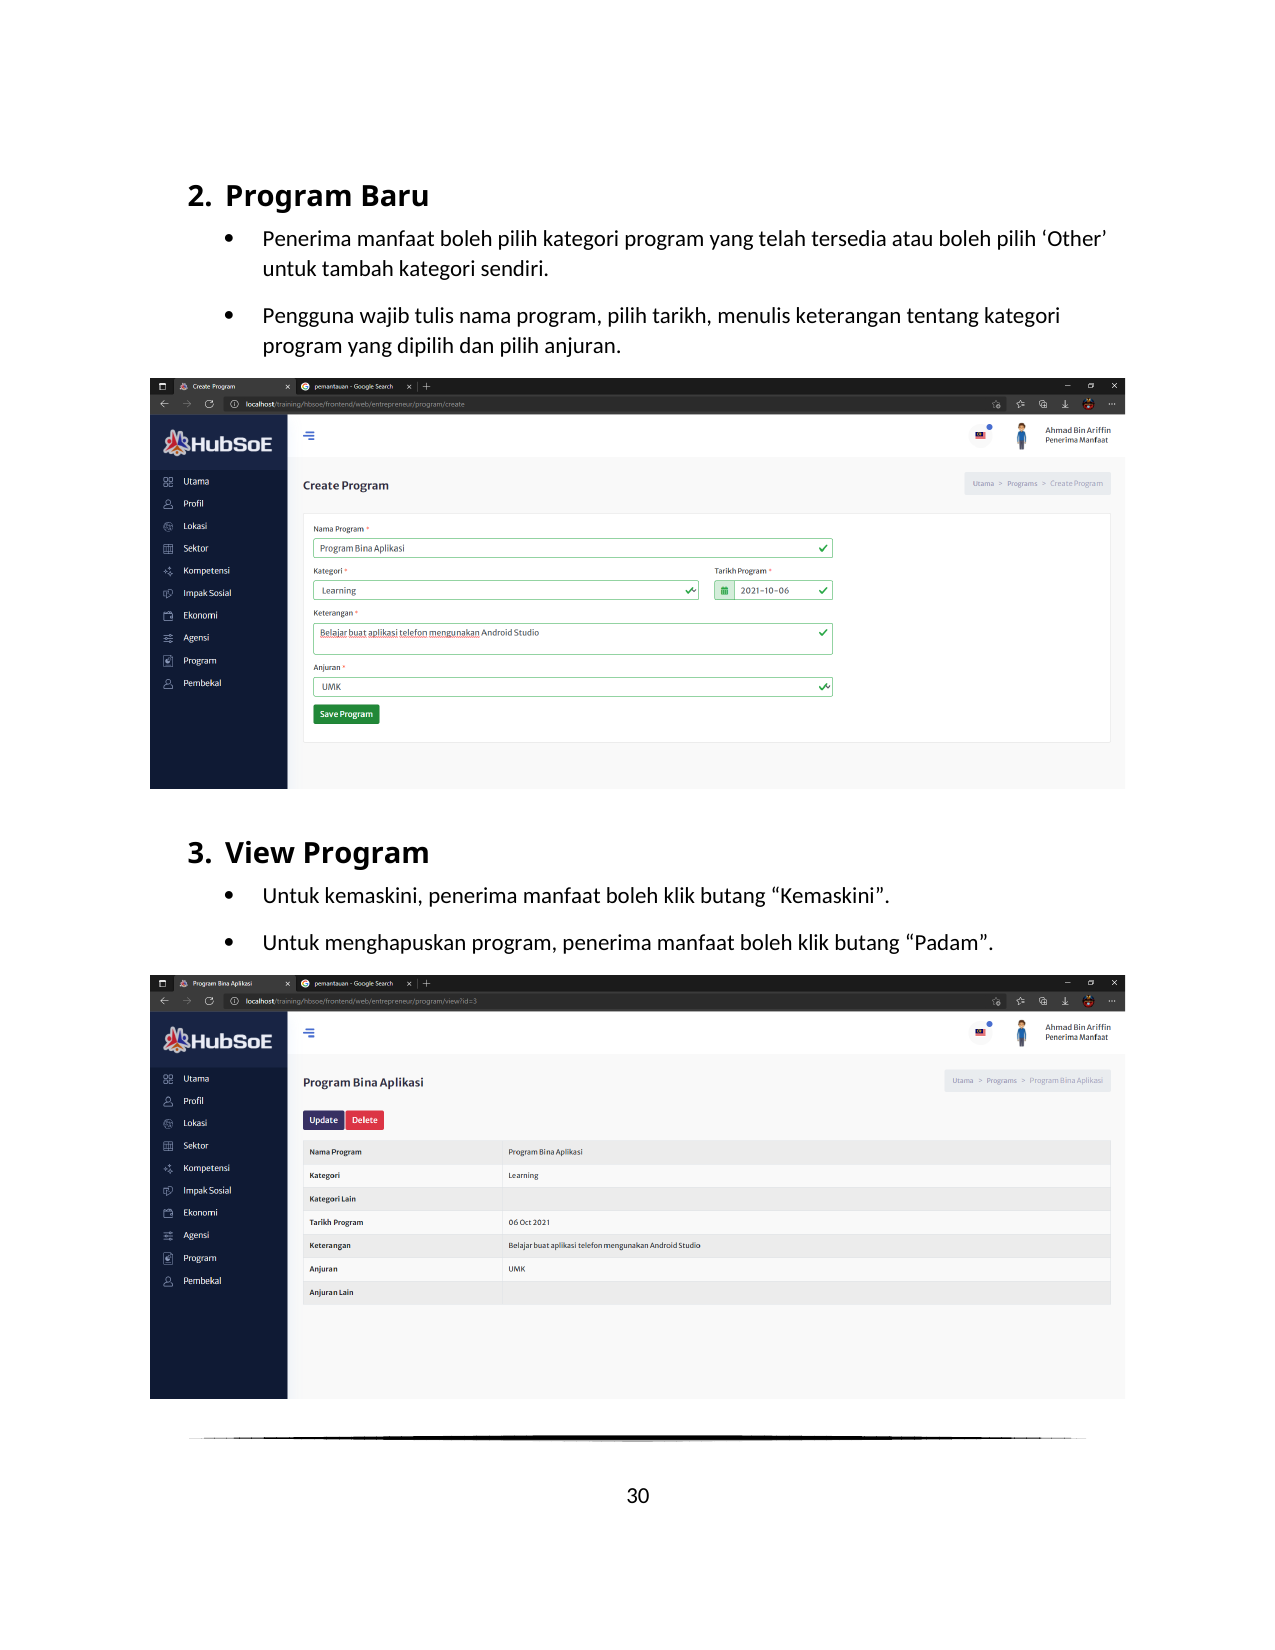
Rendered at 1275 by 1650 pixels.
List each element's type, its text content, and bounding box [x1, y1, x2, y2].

subtitle Program Baru [187, 175, 1125, 215]
picture [150, 975, 1125, 1399]
picture [150, 378, 1125, 789]
list Untuk menghapuskan program, penerima manfaat boleh klik butang “Padam”. [225, 928, 1125, 956]
list Penerima manfaat boleh pilih kategori program yang telah tersedia atau boleh pilih ‘Other’ untuk tambah kategori sendiri. [225, 224, 1125, 282]
picture [189, 1434, 1087, 1442]
subtitle View Program [187, 832, 1125, 872]
list Pengguna wajib tulis nama program, pilih tarikh, menulis keterangan tentang kategori program yang dipilih dan pilih anjuran. [225, 301, 1125, 359]
list Untuk kemaskini, penerima manfaat boleh klik butang “Kemaskini”. [225, 881, 1125, 909]
